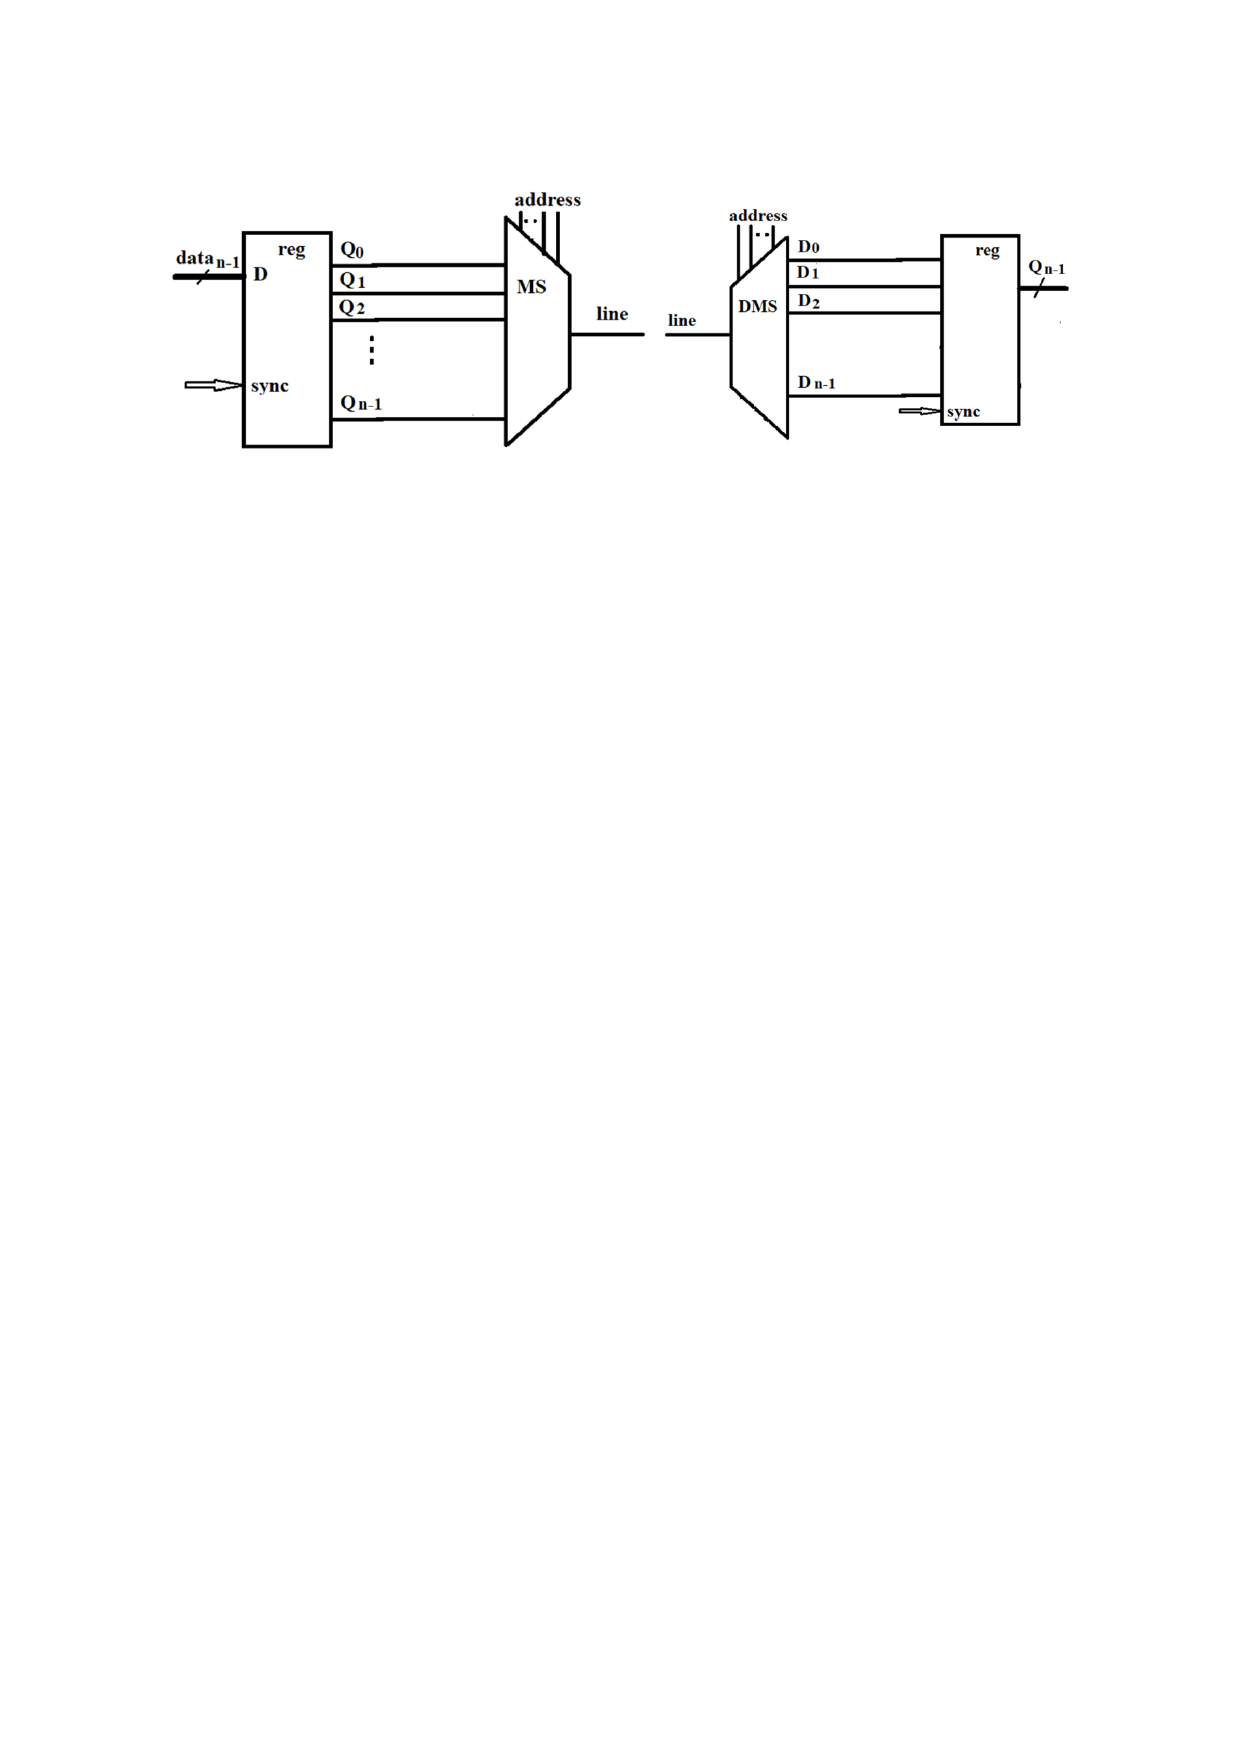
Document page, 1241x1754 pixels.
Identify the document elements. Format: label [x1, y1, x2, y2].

picture [162, 189, 1078, 454]
